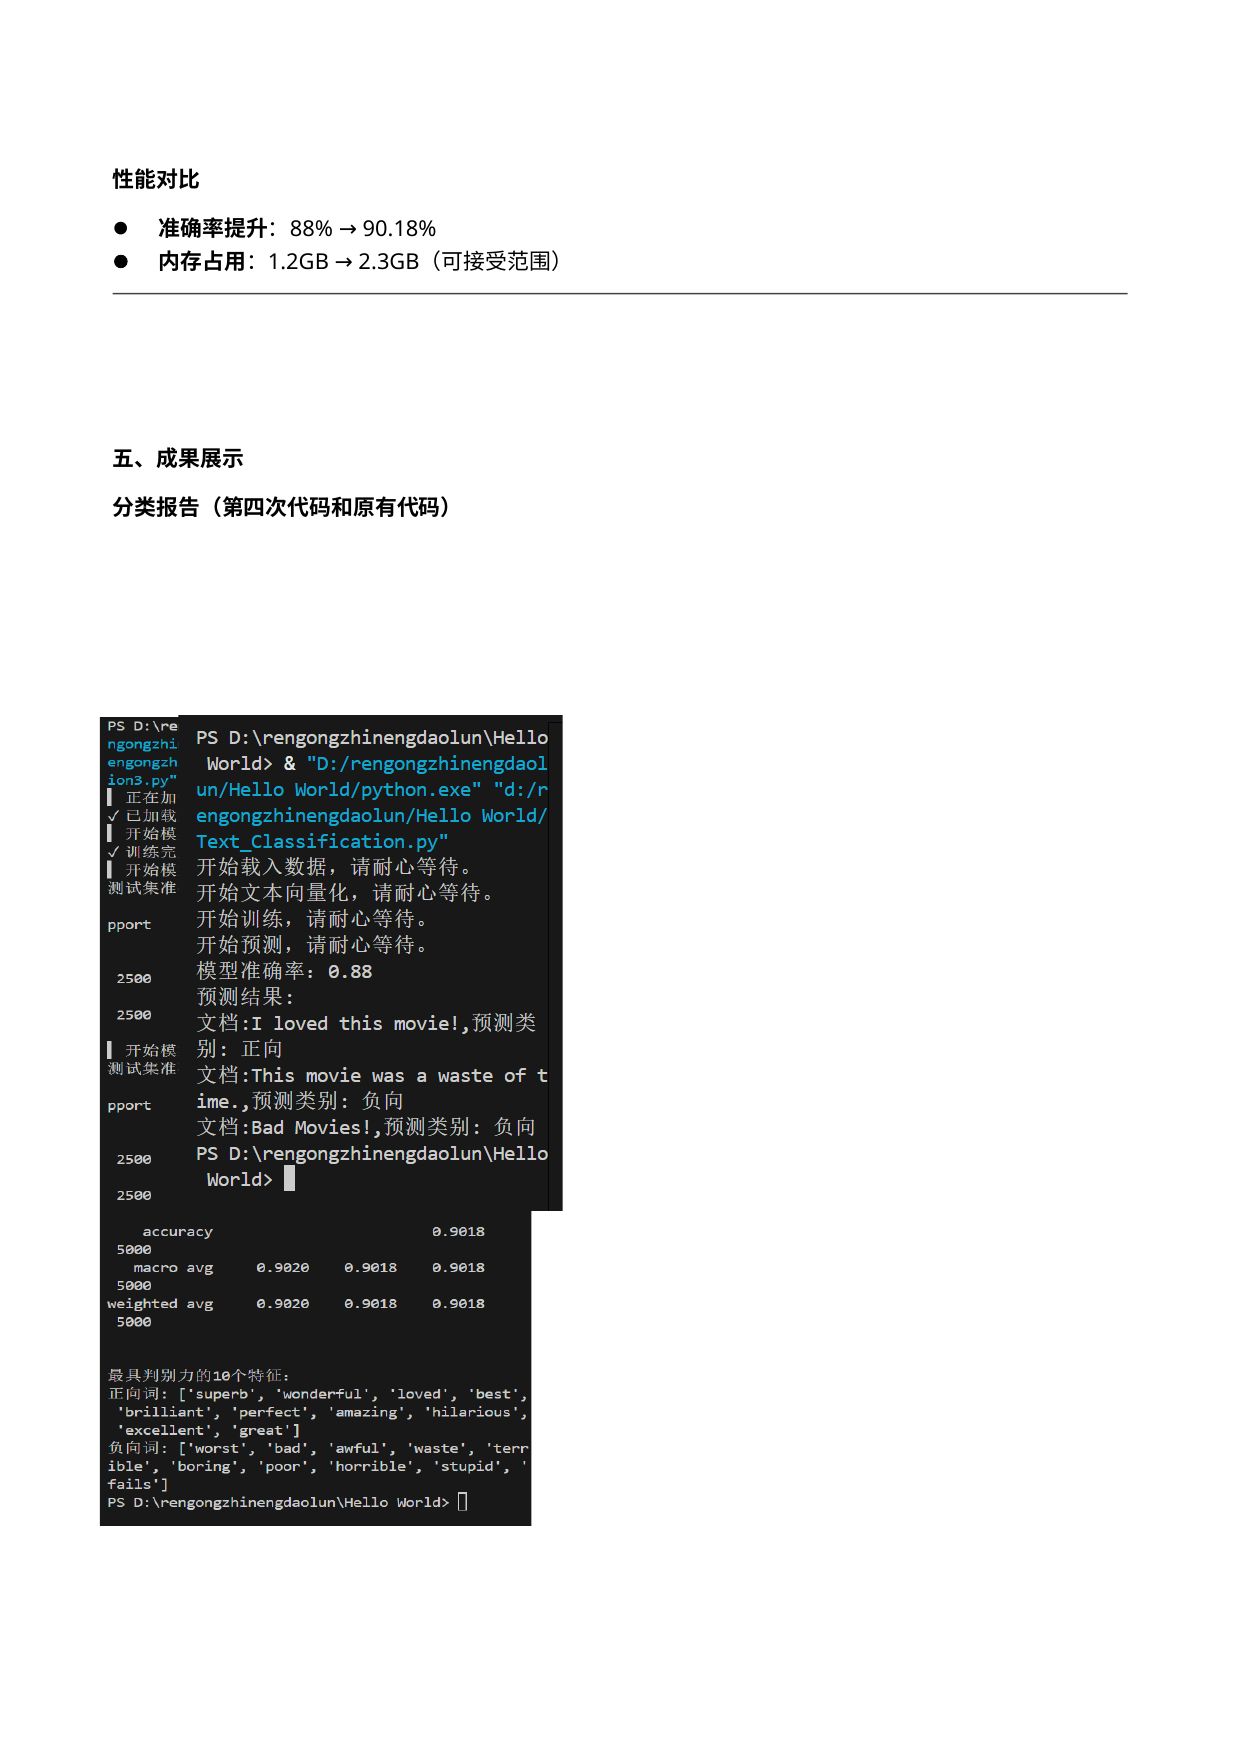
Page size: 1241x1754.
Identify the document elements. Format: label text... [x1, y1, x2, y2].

picture [99, 715, 563, 1526]
list 内存占用：1.2GB → 2.3GB（可接受范围） [112, 244, 1128, 276]
list 准确率提升：88% → 90.18% [112, 211, 1128, 244]
text 五、成果展示 [112, 440, 1128, 473]
text 性能对比 [112, 162, 1128, 194]
text 分类报告（第四次代码和原有代码） [112, 489, 1128, 522]
